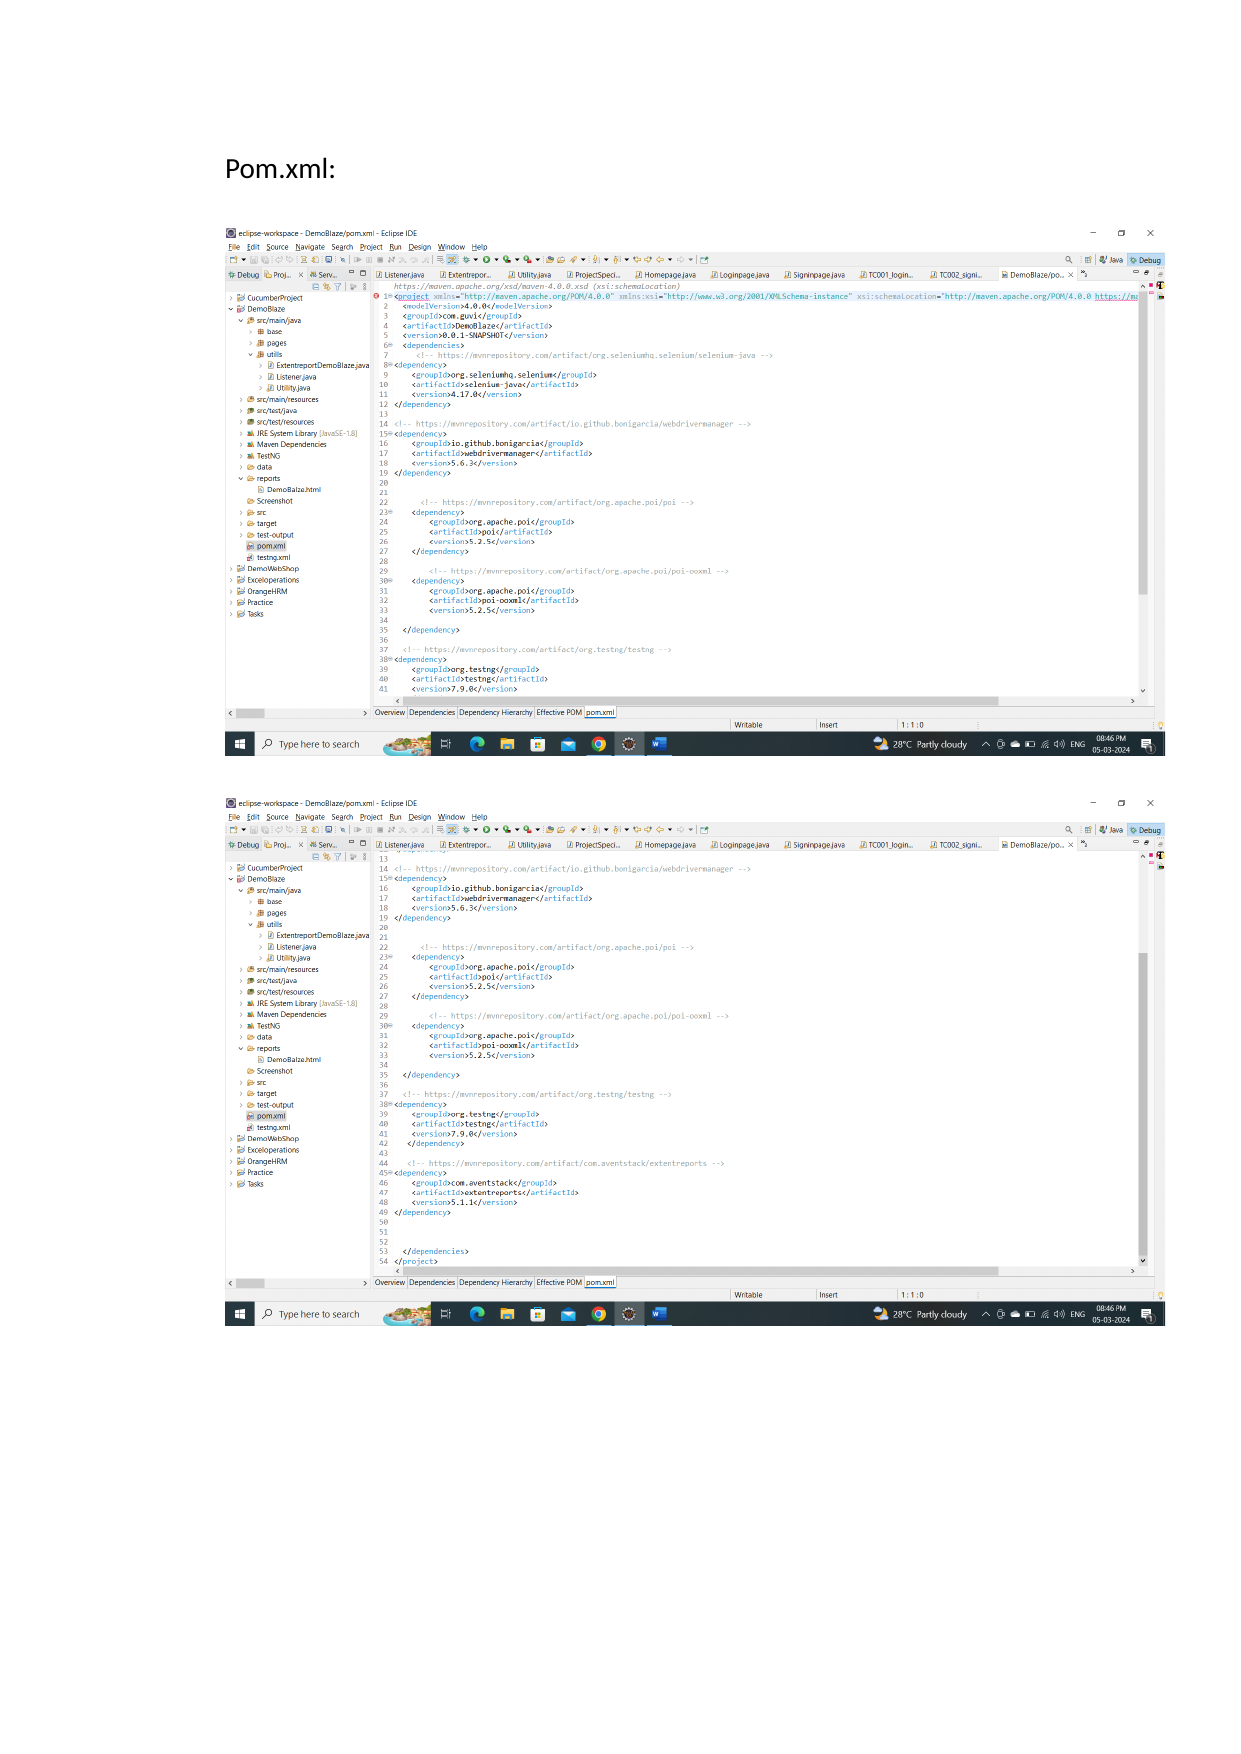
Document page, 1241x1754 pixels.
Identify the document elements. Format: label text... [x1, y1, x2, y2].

picture [225, 226, 1166, 756]
picture [225, 796, 1166, 1326]
list Pom.xml: [225, 150, 1090, 186]
